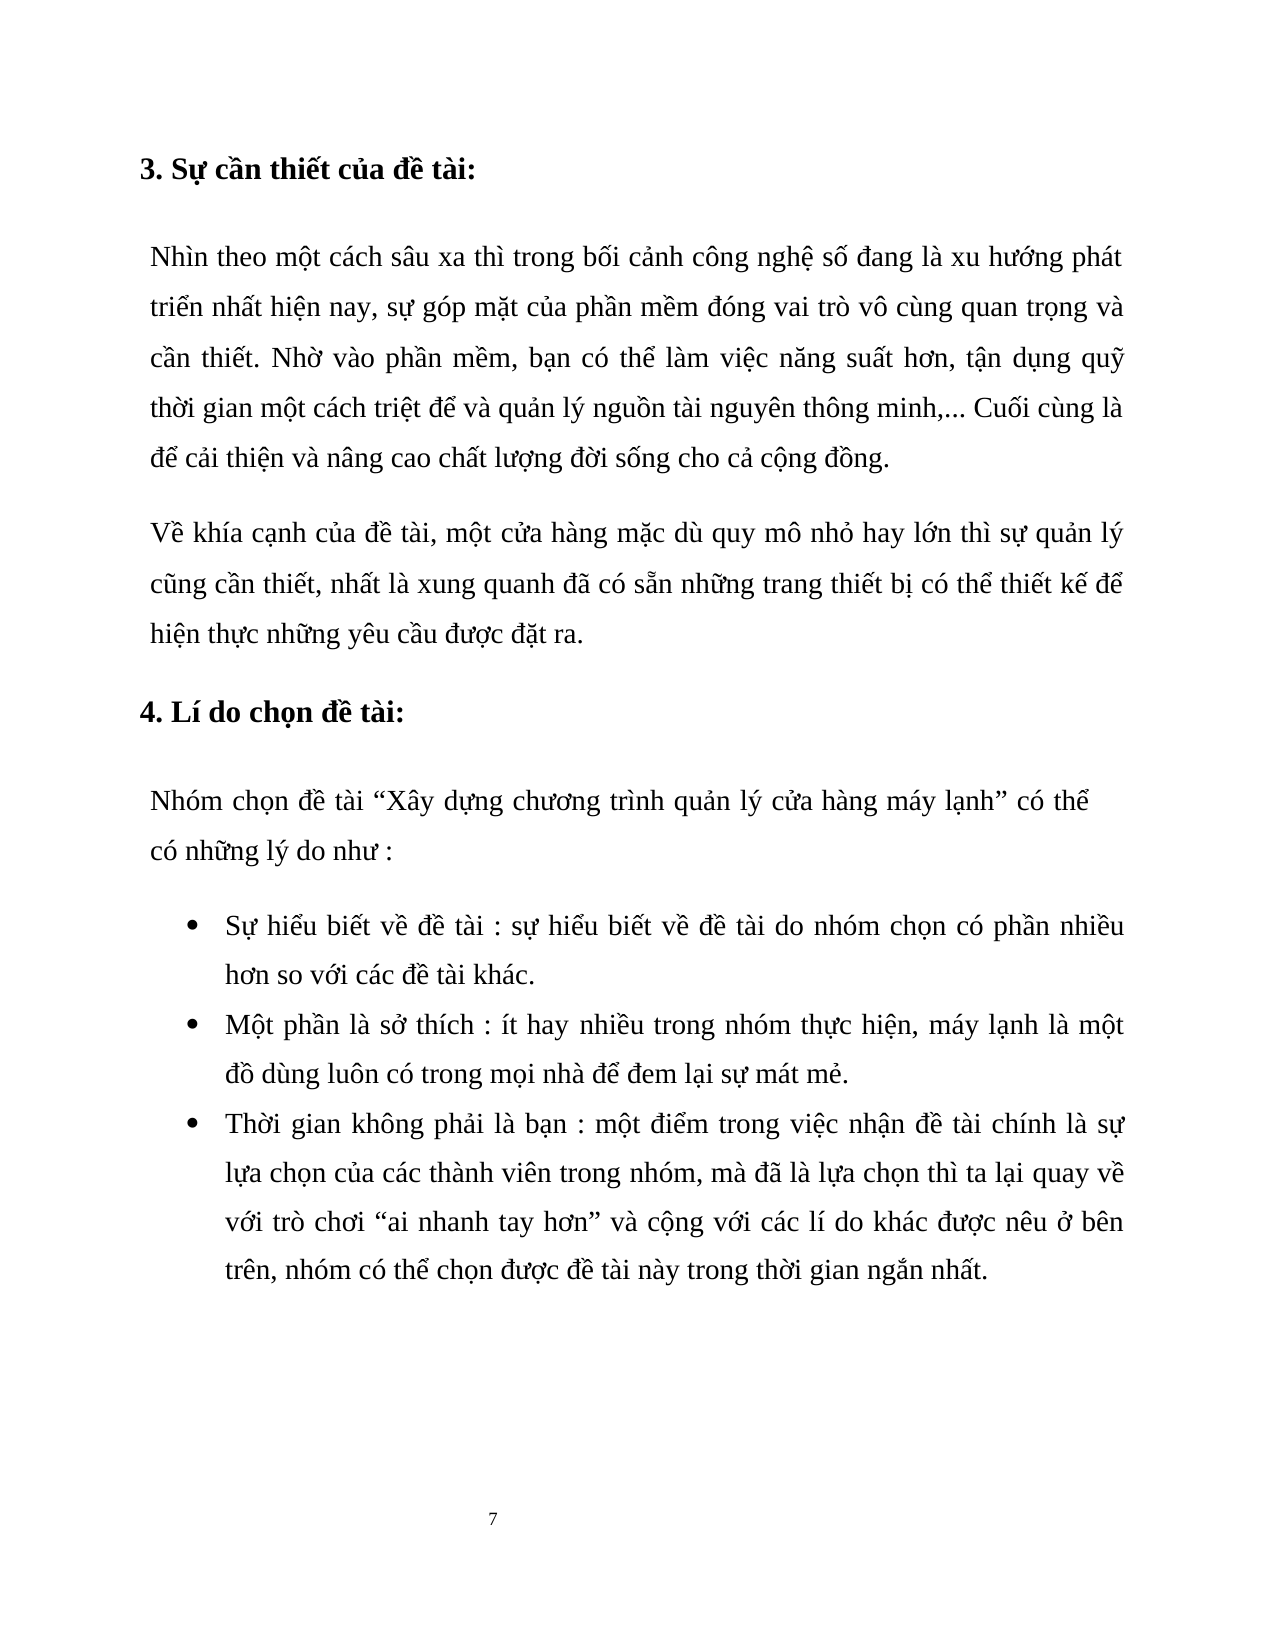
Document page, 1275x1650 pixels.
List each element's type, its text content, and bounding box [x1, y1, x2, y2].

list Thời gian không phải là bạn : một điểm trong việc nhận đề tài chính là sự lựa chọn của các thành viên trong nhóm, mà đã là lựa chọn thì ta lại quay về với trò chơi “ai nhanh tay hơn” và cộng với các lí do khác được nêu ở bên trên, nhóm có thể chọn được đề tài này trong thời gian ngắn nhất. [187, 1107, 1125, 1286]
text Về khía cạnh của đề tài, một cửa hàng mặc dù quy mô nhỏ hay lớn thì sự quản lý cũng cần thiết, nhất là xung quanh đã có sẵn những trang thiết bị có thể thiết kế để hiện thực những yêu cầu được đặt ra. [150, 516, 1125, 650]
list Một phần là sở thích : ít hay nhiều trong nhóm thực hiện, máy lạnh là một đồ dùng luôn có trong mọi nhà để đem lại sự mát mẻ. [187, 1007, 1124, 1090]
list Sự hiểu biết về đề tài : sự hiểu biết về đề tài do nhóm chọn có phần nhiều hơn so với các đề tài khác. [187, 908, 1125, 991]
subtitle Lí do chọn đề tài: [139, 693, 1137, 729]
subtitle Sự cần thiết của đề tài: [139, 150, 1137, 186]
text Nhóm chọn đề tài “Xây dựng chương trình quản lý cửa hàng máy lạnh” có thể có những lý do như : [150, 783, 1089, 867]
text Nhìn theo một cách sâu xa thì trong bối cảnh công nghệ số đang là xu hướng phát triển nhất hiện nay, sự góp mặt của phần mềm đóng vai trò vô cùng quan trọng và cần thiết. Nhờ vào phần mềm, bạn có thể làm việc năng suất hơn, tận dụng quỹ thời gian một cách triệt để và quản lý nguồn tài nguyên thông minh,... Cuối cùng là để cải thiện và nâng cao chất lượng đời sống cho cả cộng đồng. [150, 239, 1125, 474]
